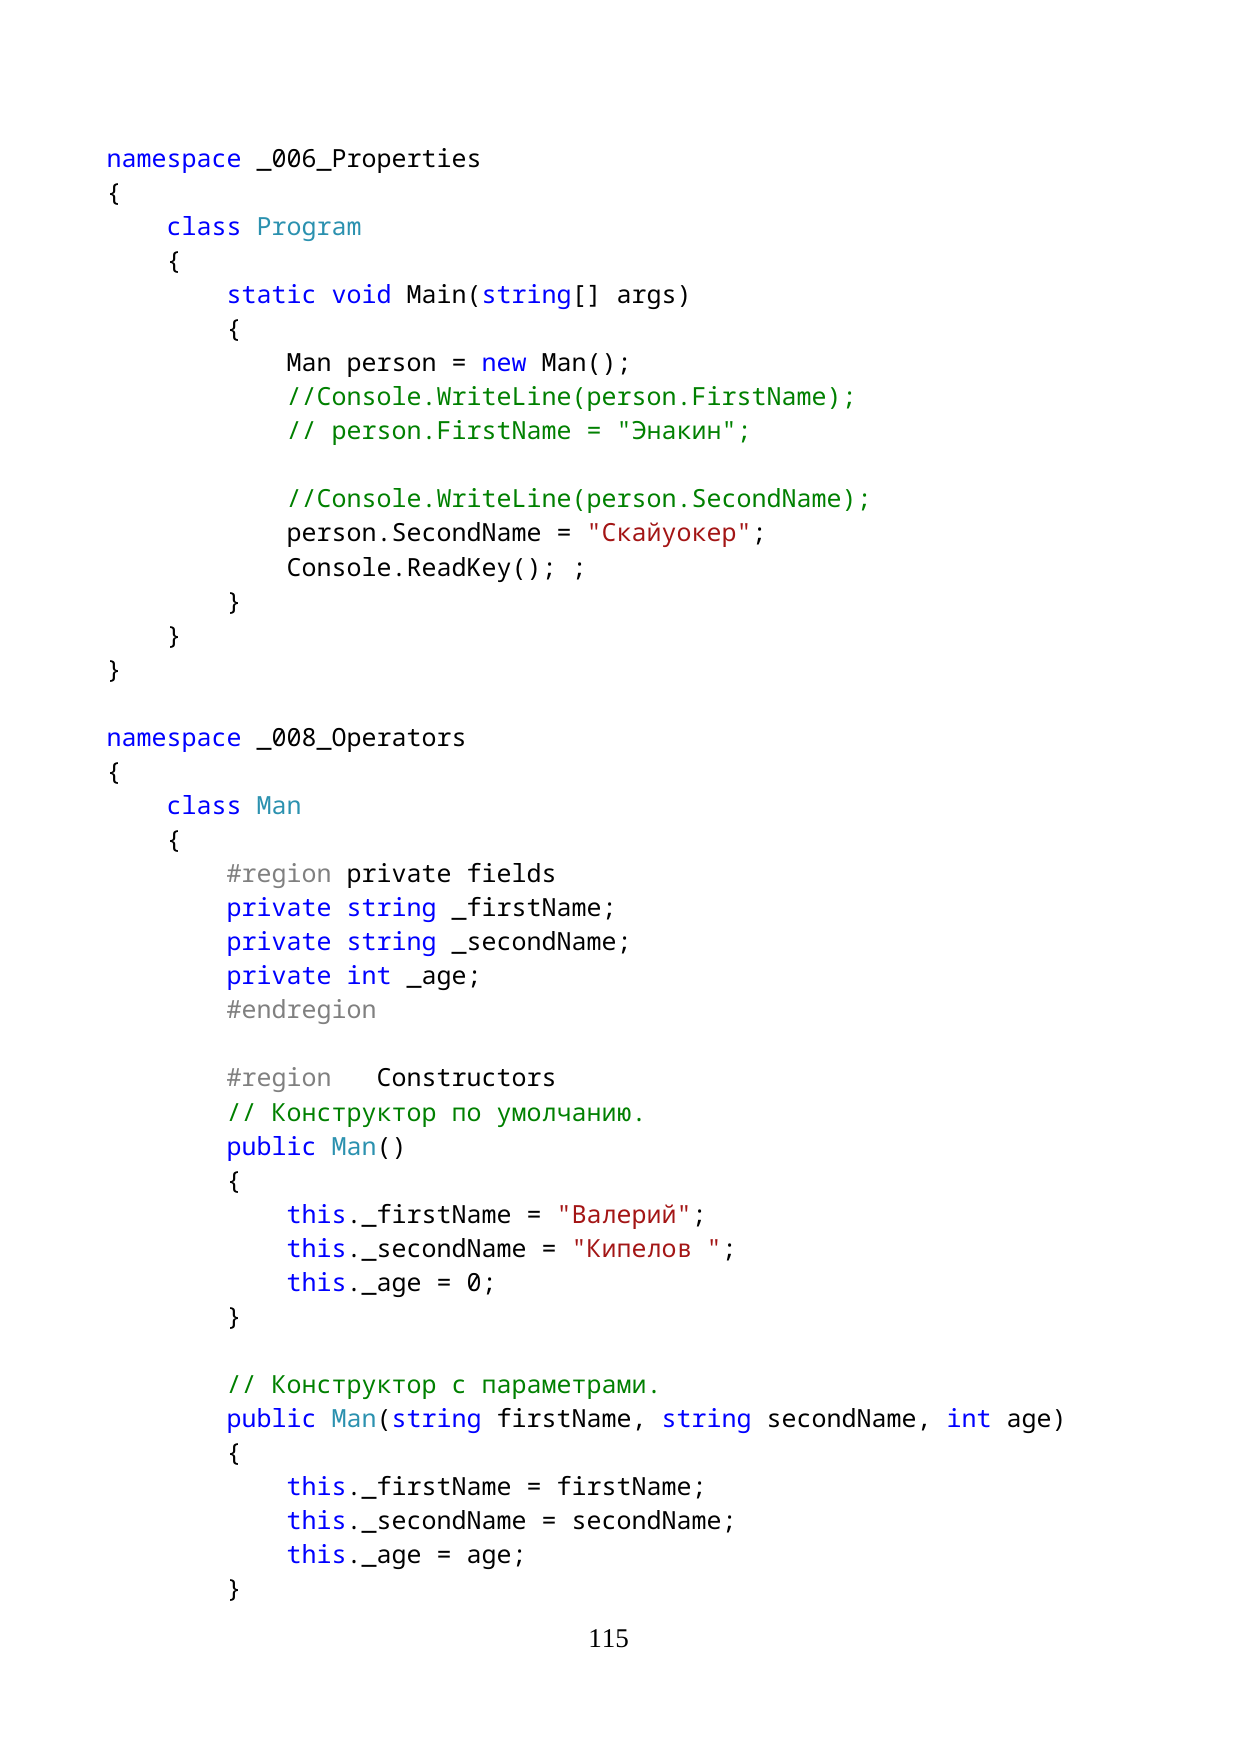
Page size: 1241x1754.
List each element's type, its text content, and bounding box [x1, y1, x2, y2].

text #endregion [106, 992, 1110, 1026]
text //Console.WriteLine(person.FirstName); [106, 379, 1110, 413]
text { [106, 1435, 1110, 1469]
text public Man() [106, 1128, 1110, 1162]
text } [106, 1571, 1110, 1605]
text { [106, 174, 1110, 208]
text this._secondName = "Кипелов "; [106, 1230, 1110, 1264]
text public Man(string firstName, string secondName, int age) [106, 1401, 1110, 1435]
text Man person = new Man(); [106, 345, 1110, 379]
text { [106, 753, 1110, 788]
text { [106, 311, 1110, 345]
text // person.FirstName = "Энакин"; [106, 413, 1110, 447]
text } [106, 1298, 1110, 1333]
text private string _secondName; [106, 924, 1110, 958]
text namespace _006_Properties [106, 140, 1110, 174]
text } [106, 617, 1110, 651]
text this._firstName = firstName; [106, 1469, 1110, 1503]
text this._secondName = secondName; [106, 1503, 1110, 1537]
text // Конструктор с параметрами. [106, 1367, 1110, 1401]
text this._age = age; [106, 1537, 1110, 1571]
text #region Constructors [106, 1060, 1110, 1094]
text // Конструктор по умолчанию. [106, 1094, 1110, 1128]
text person.SecondName = "Скайуокер"; [106, 515, 1110, 549]
text } [106, 651, 1110, 685]
text { [106, 1162, 1110, 1196]
text { [106, 822, 1110, 856]
text } [106, 583, 1110, 617]
text private int _age; [106, 958, 1110, 992]
text namespace _008_Operators [106, 719, 1110, 753]
text #region private fields [106, 856, 1110, 890]
text class Program [106, 208, 1110, 243]
text private string _firstName; [106, 890, 1110, 924]
text static void Main(string[] args) [106, 277, 1110, 311]
text Console.ReadKey(); ; [106, 549, 1110, 583]
text { [106, 243, 1110, 277]
text this._age = 0; [106, 1264, 1110, 1298]
text //Console.WriteLine(person.SecondName); [106, 481, 1110, 515]
text this._firstName = "Валерий"; [106, 1196, 1110, 1230]
text class Man [106, 788, 1110, 822]
